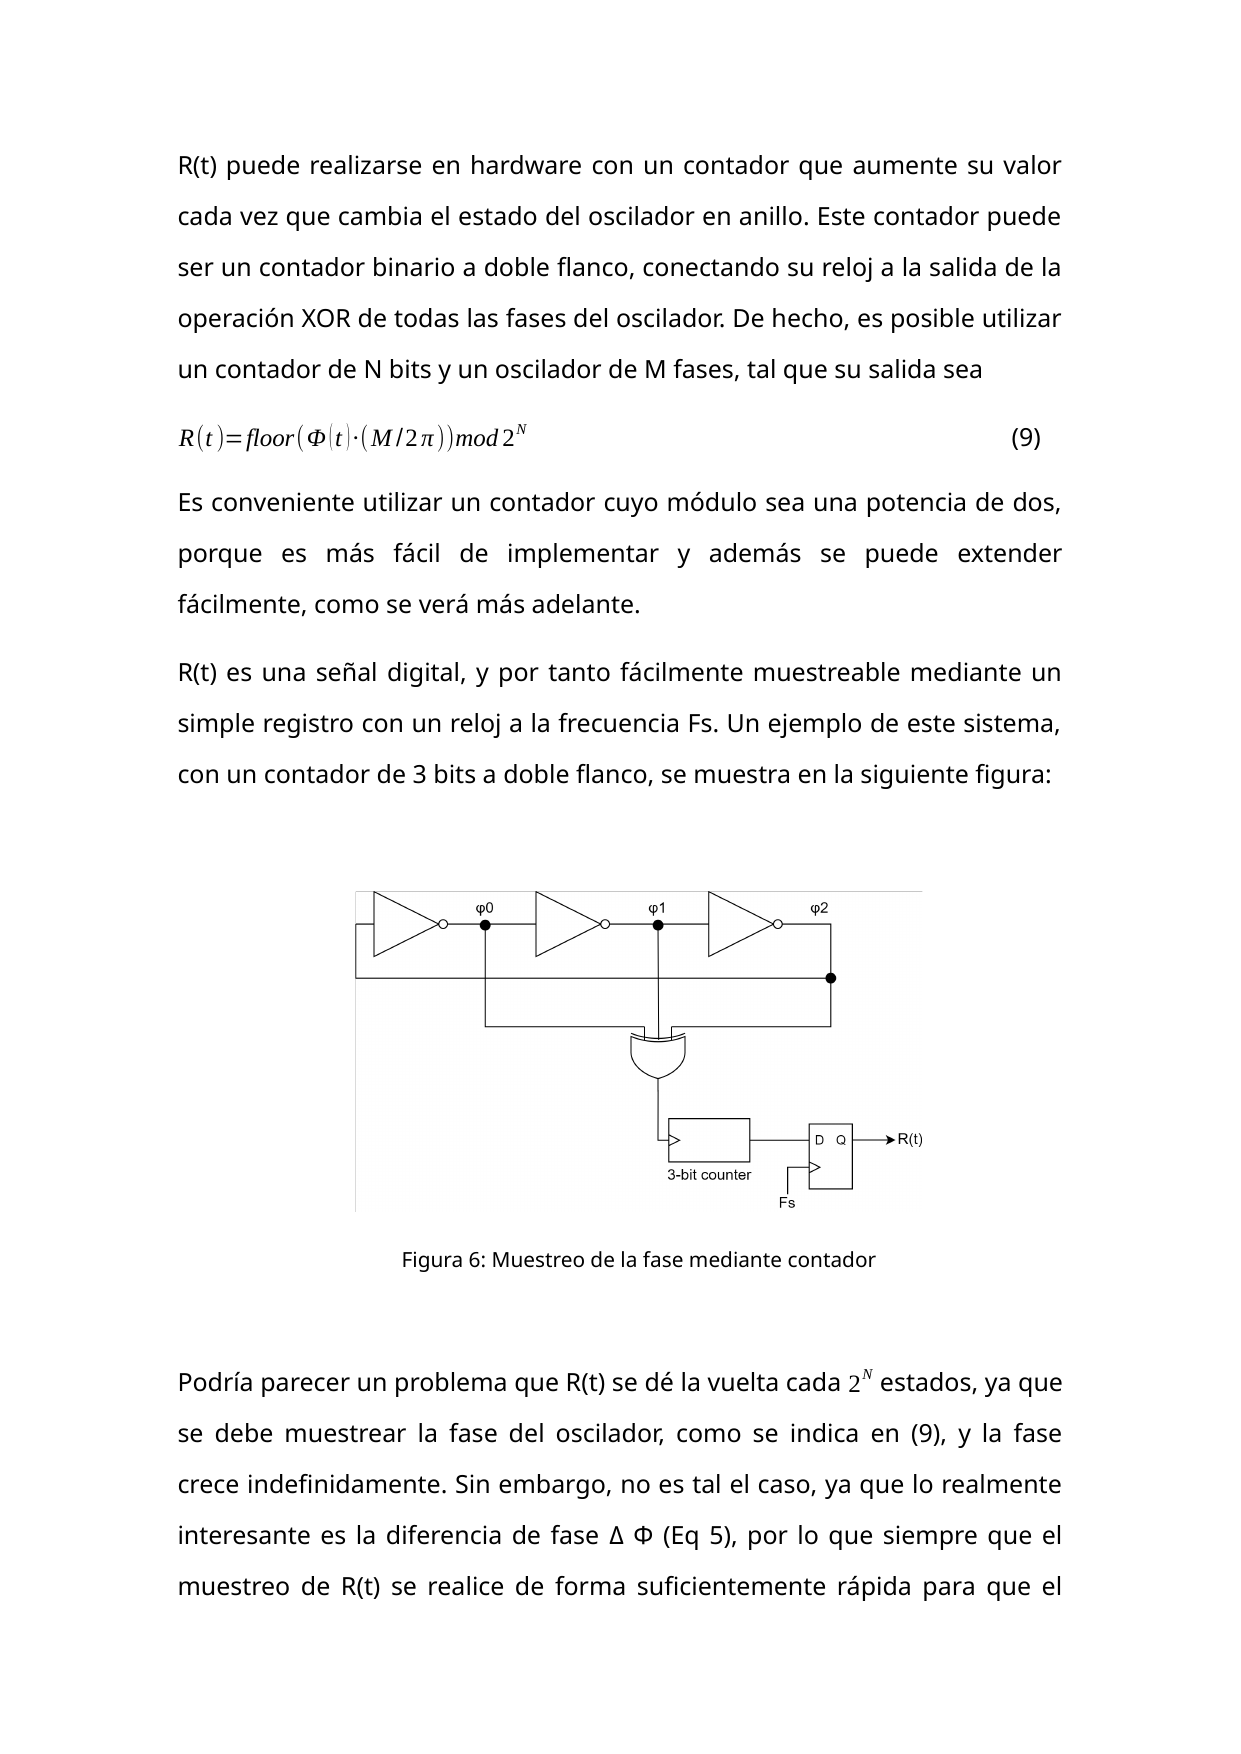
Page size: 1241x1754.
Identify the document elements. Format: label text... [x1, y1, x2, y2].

picture [355, 891, 923, 1212]
table_header [166, 420, 985, 484]
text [177, 1364, 1063, 1602]
text Es conveniente utilizar un contador cuyo módulo sea una potencia de dos, porque es más fácil de implementar y además se puede extender fácilmente, como se verá más adelante. [177, 484, 1063, 621]
table_header (9) [985, 420, 1052, 484]
text R(t) es una señal digital, y por tanto fácilmente muestreable mediante un simple registro con un reloj a la frecuencia Fs. Un ejemplo de este sistema, con un contador de 3 bits a doble flanco, se muestra en la siguiente figura: [177, 654, 1063, 790]
text R(t) puede realizarse en hardware con un contador que aumente su valor cada vez que cambia el estado del oscilador en anillo. Este contador puede ser un contador binario a doble flanco, conectando su reloj a la salida de la operación XOR de todas las fases del oscilador. De hecho, es posible utilizar un contador de N bits y un oscilador de M fases, tal que su salida sea [177, 148, 1063, 386]
text Figura 6: Muestreo de la fase mediante contador [215, 1246, 1063, 1274]
